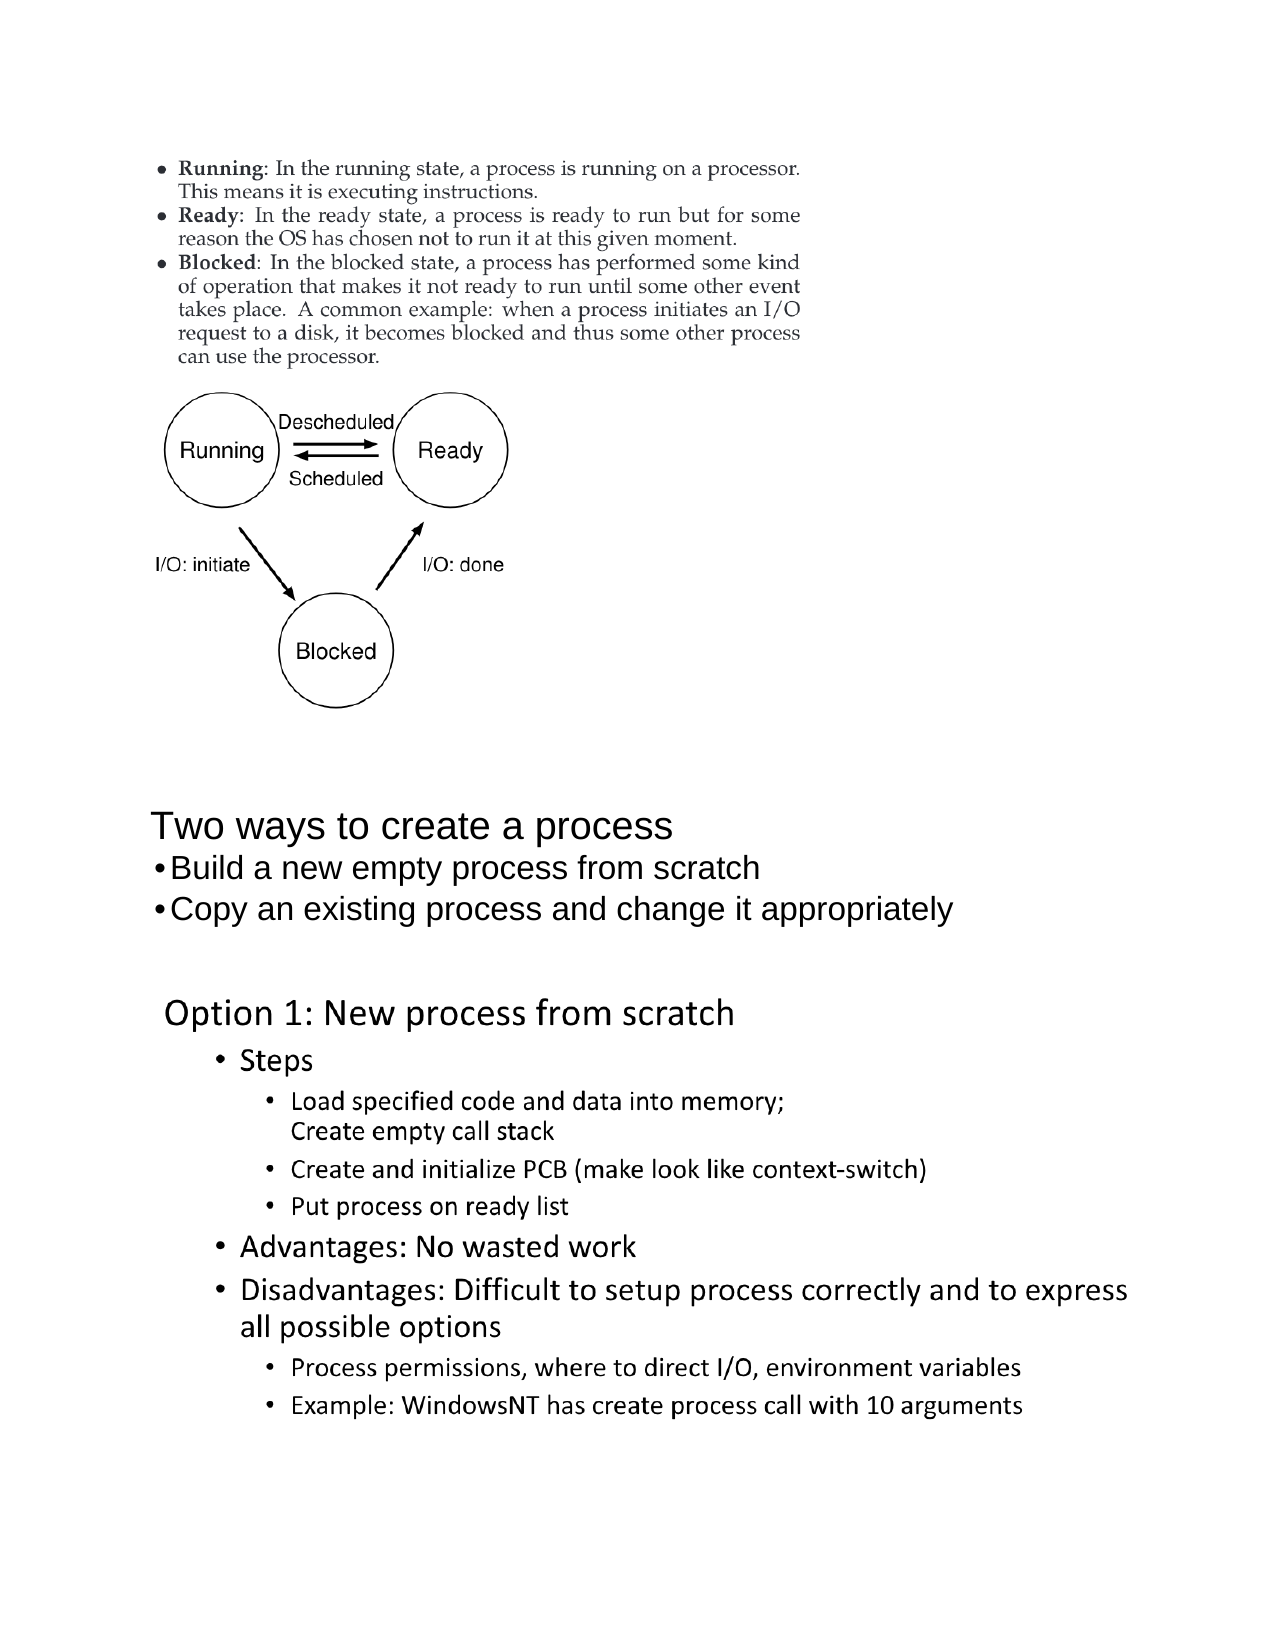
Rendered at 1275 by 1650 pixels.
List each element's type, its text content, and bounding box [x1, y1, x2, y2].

text •Copy an existing process and change it appropriately [150, 889, 1125, 931]
text Two ways to create a process [150, 802, 1125, 848]
text •Build a new empty process from scratch [150, 848, 1125, 889]
picture [150, 988, 1138, 1441]
picture [150, 150, 821, 717]
